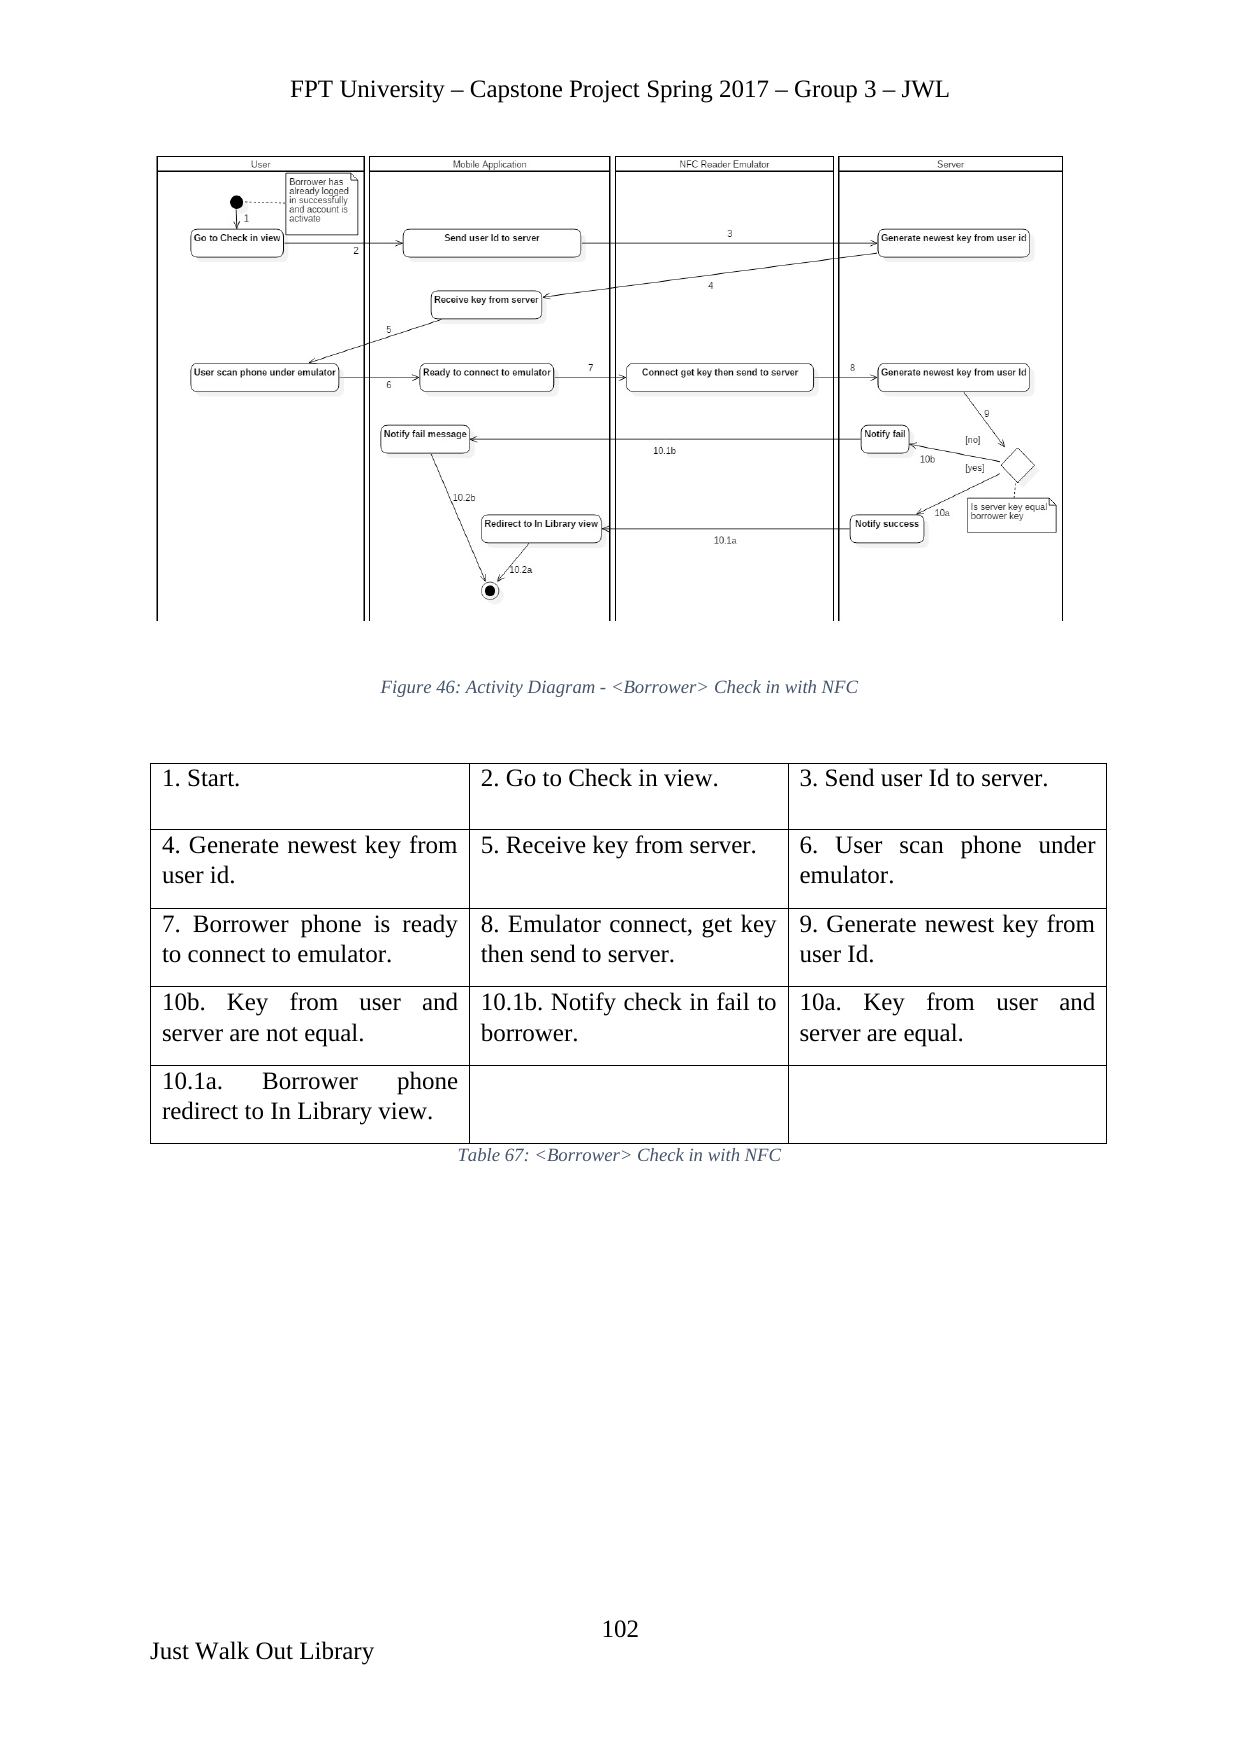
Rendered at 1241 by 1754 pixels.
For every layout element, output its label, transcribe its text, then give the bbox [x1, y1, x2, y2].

table_cell 10b. Key from user and server are not equal. [151, 987, 469, 1065]
table_cell 7. Borrower phone is ready to connect to emulator. [151, 909, 469, 986]
picture [150, 150, 1090, 649]
table_cell 10.1a. Borrower phone redirect to In Library view. [151, 1066, 469, 1143]
table_cell [470, 1066, 788, 1143]
table_cell [789, 1066, 1106, 1143]
table_header 1. Start. [151, 764, 469, 829]
table_header 3. Send user Id to server. [789, 764, 1106, 829]
table_cell 9. Generate newest key from user Id. [789, 909, 1106, 986]
table_cell 5. Receive key from server. [470, 830, 788, 908]
table_cell 10a. Key from user and server are equal. [789, 987, 1106, 1065]
table_cell 10.1b. Notify check in fail to borrower. [470, 987, 788, 1065]
table_cell 6. User scan phone under emulator. [789, 830, 1106, 908]
table_header 2. Go to Check in view. [470, 764, 788, 829]
table_cell 8. Emulator connect, get key then send to server. [470, 909, 788, 986]
table_cell 4. Generate newest key from user id. [151, 830, 469, 908]
